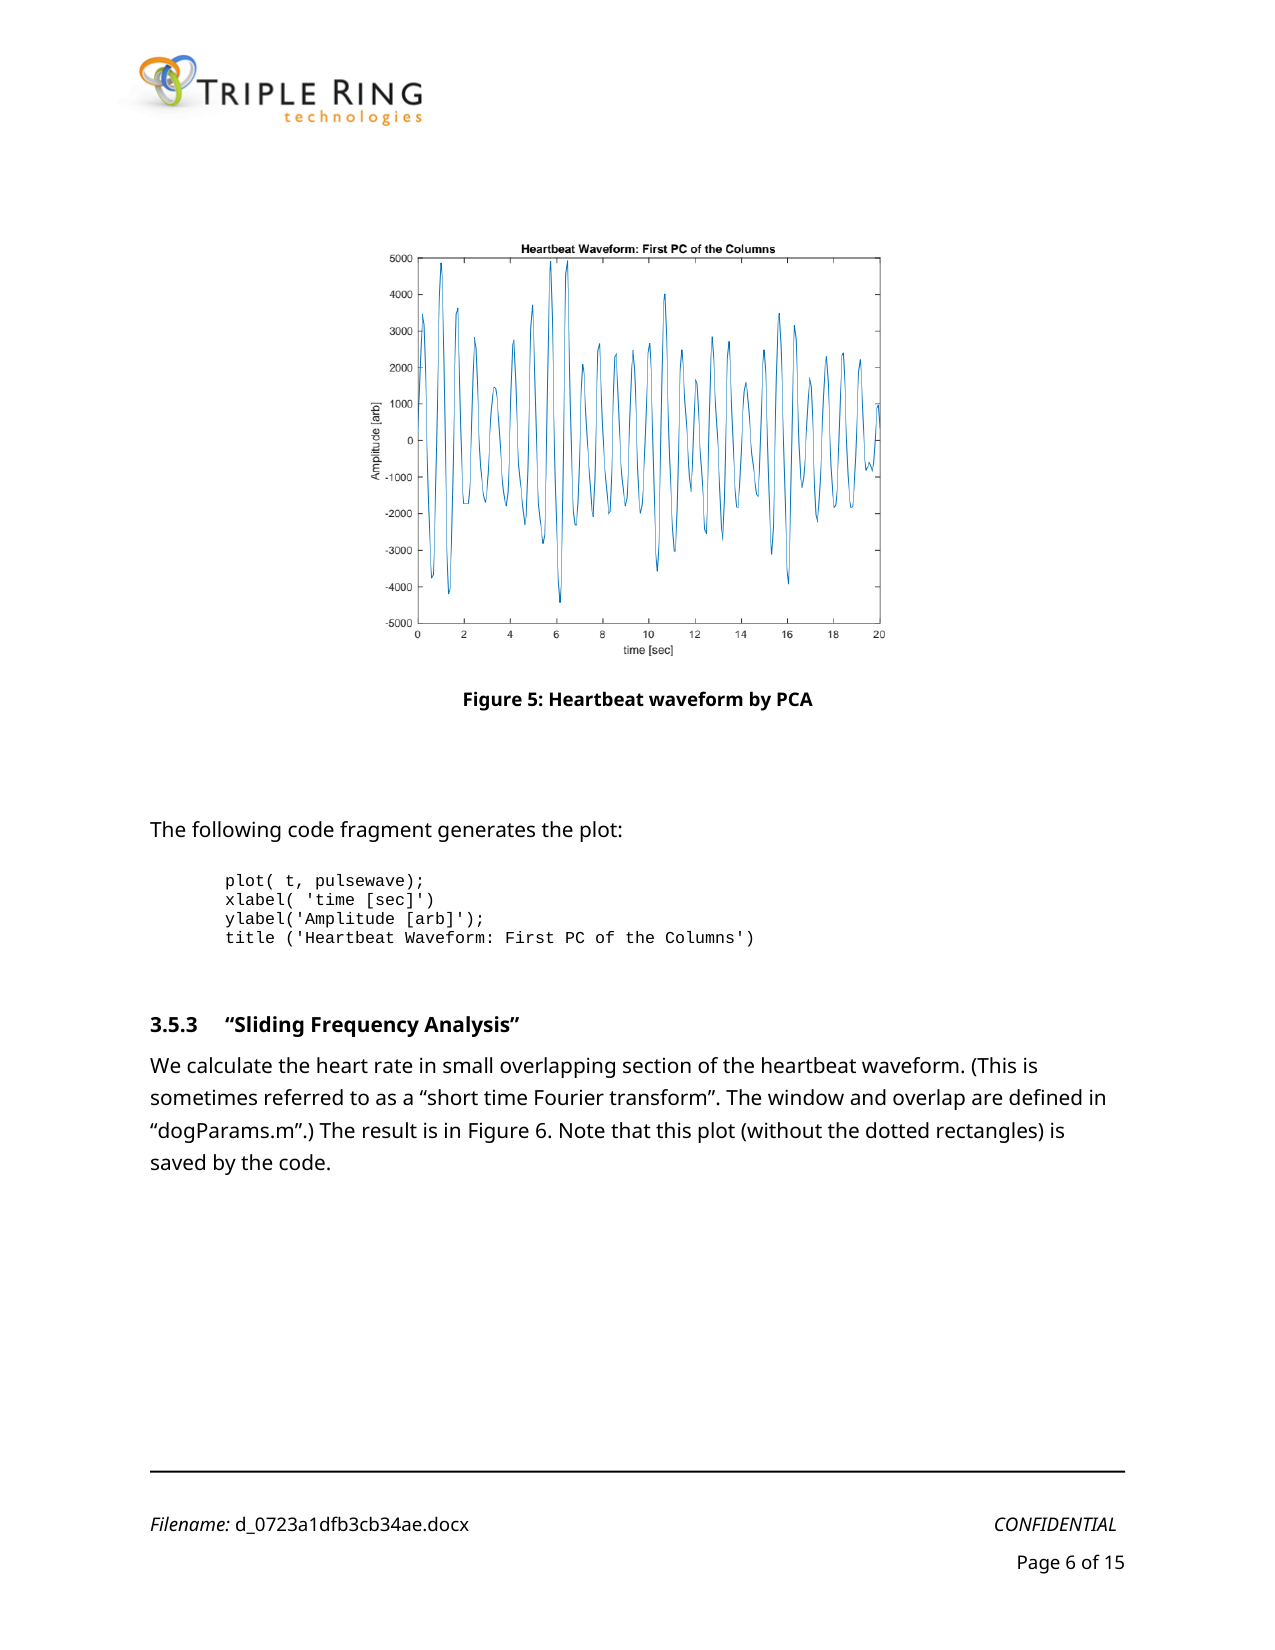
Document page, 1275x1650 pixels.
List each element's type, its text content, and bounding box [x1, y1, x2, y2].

text title ('Heartbeat Waveform: First PC of the Columns') [225, 929, 1125, 948]
text ylabel('Amplitude [arb]'); [225, 910, 1125, 929]
picture [82, 45, 431, 135]
text xlabel( 'time [sec]') [225, 891, 1125, 910]
text plot( t, pulsewave); [225, 873, 1125, 891]
text Figure 5: Heartbeat waveform by PCA [150, 687, 1125, 712]
subtitle “Sliding Frequency Analysis” [150, 1010, 1125, 1038]
text We calculate the heart rate in small overlapping section of the heartbeat waveform. (This is sometimes referred to as a “short time Fourier transform”. The window and overlap are defined in “dogParams.m”.) The result is in Figure 6. Note that this plot (without the dotted rectangles) is saved by the code. [150, 1051, 1125, 1177]
text The following code fragment generates the plot: [150, 815, 1125, 843]
